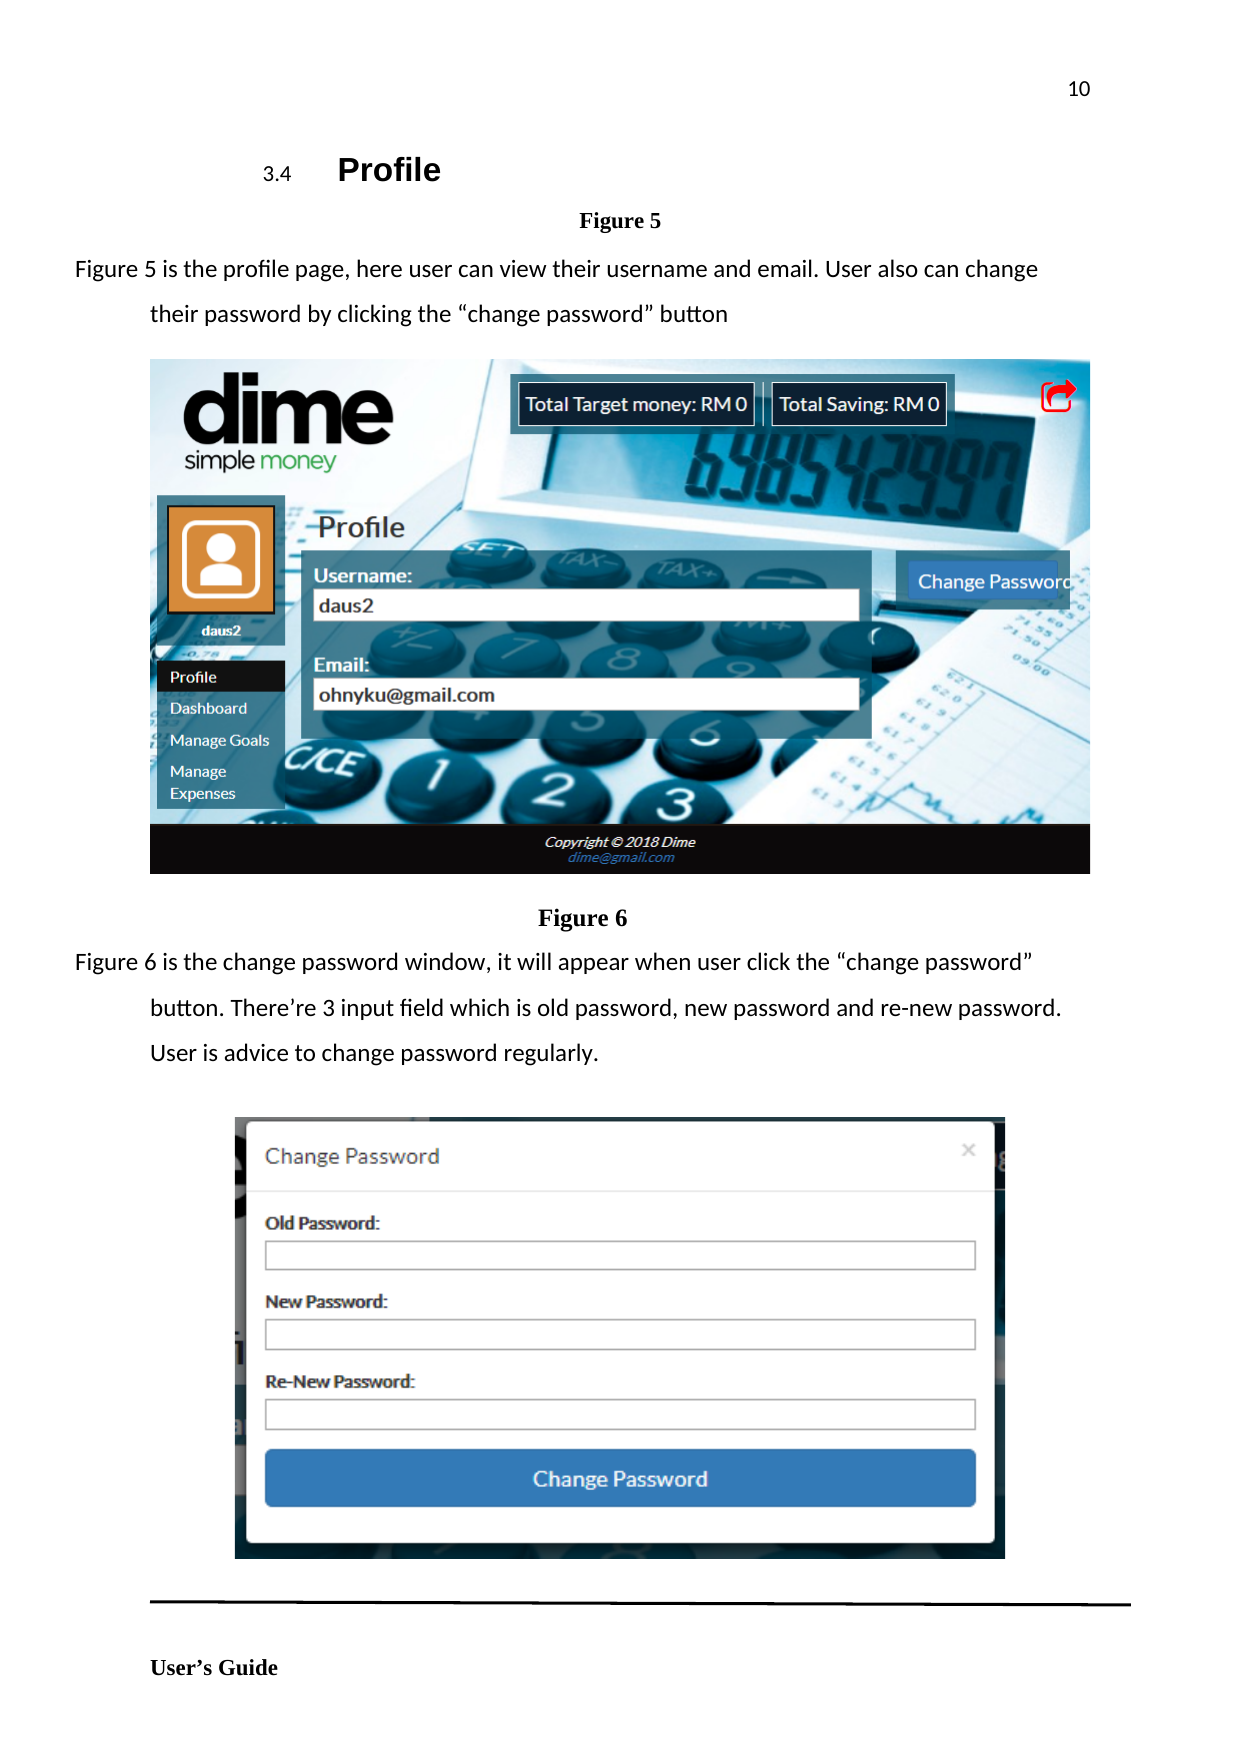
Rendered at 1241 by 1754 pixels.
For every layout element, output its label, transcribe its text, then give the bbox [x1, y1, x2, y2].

text Figure 6 is the change password window, it will appear when user click the “change password” button. There’re 3 input field which is old password, new password and re-new password. User is advice to change password regularly. [75, 946, 1090, 1068]
list Profile [262, 150, 1090, 188]
text Figure 5 [150, 208, 1090, 234]
picture [234, 1117, 1006, 1559]
picture [150, 359, 1091, 874]
picture [999, 1285, 1006, 1322]
text Figure 5 is the profile page, here user can view their username and email. User also can change their password by clicking the “change password” button [75, 253, 1090, 329]
